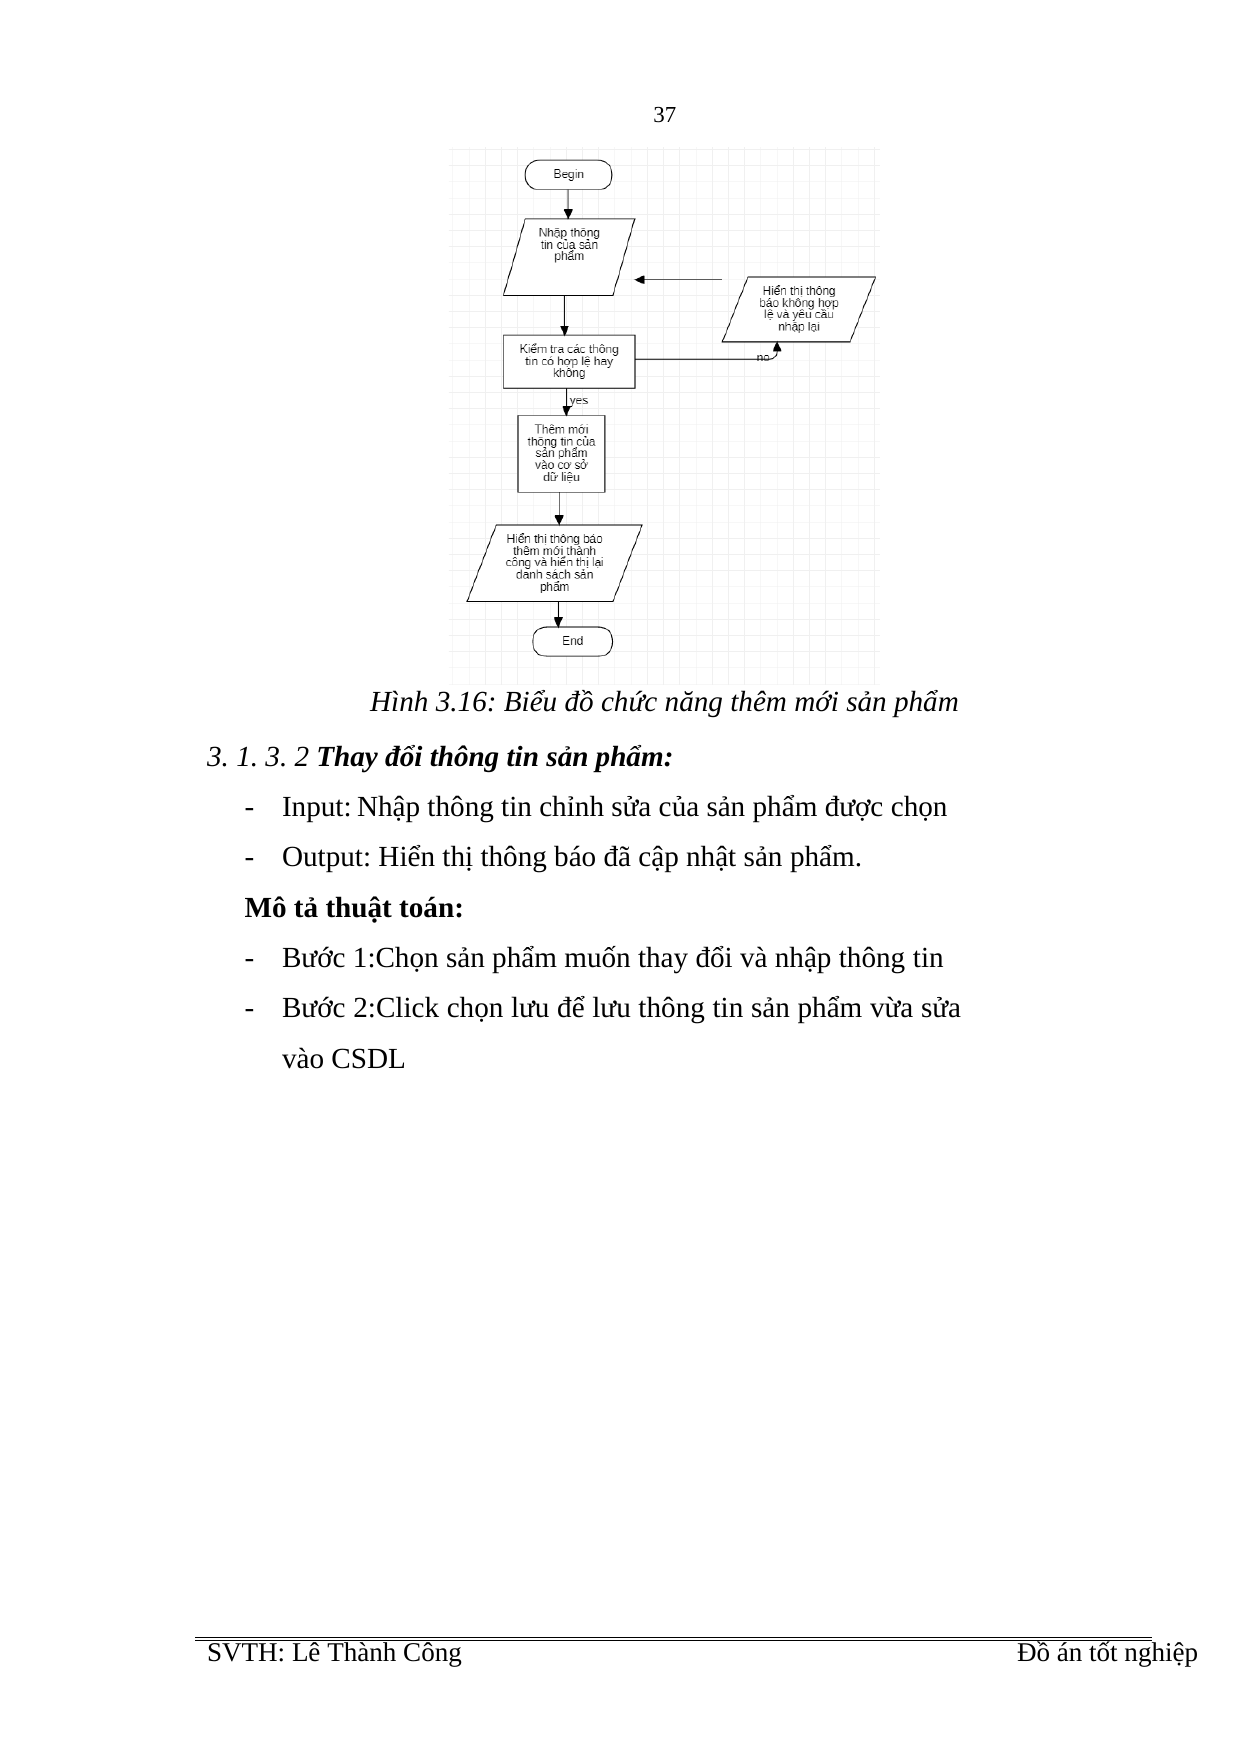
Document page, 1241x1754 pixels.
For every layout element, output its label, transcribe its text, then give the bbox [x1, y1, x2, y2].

list Bước 2:Click chọn lưu để lưu thông tin sản phẩm vừa sửa vào CSDL [244, 991, 962, 1074]
list Output: Hiển thị thông báo đã cập nhật sản phẩm. [244, 839, 1122, 873]
list Input: Nhập thông tin chỉnh sửa của sản phẩm được chọn [244, 789, 1122, 823]
text Mô tả thuật toán: [207, 890, 1122, 923]
subtitle Thay đổi thông tin sản phẩm: [207, 739, 1122, 772]
list Bước 1:Chọn sản phẩm muốn thay đổi và nhập thông tin [244, 940, 1122, 974]
picture [448, 147, 880, 685]
